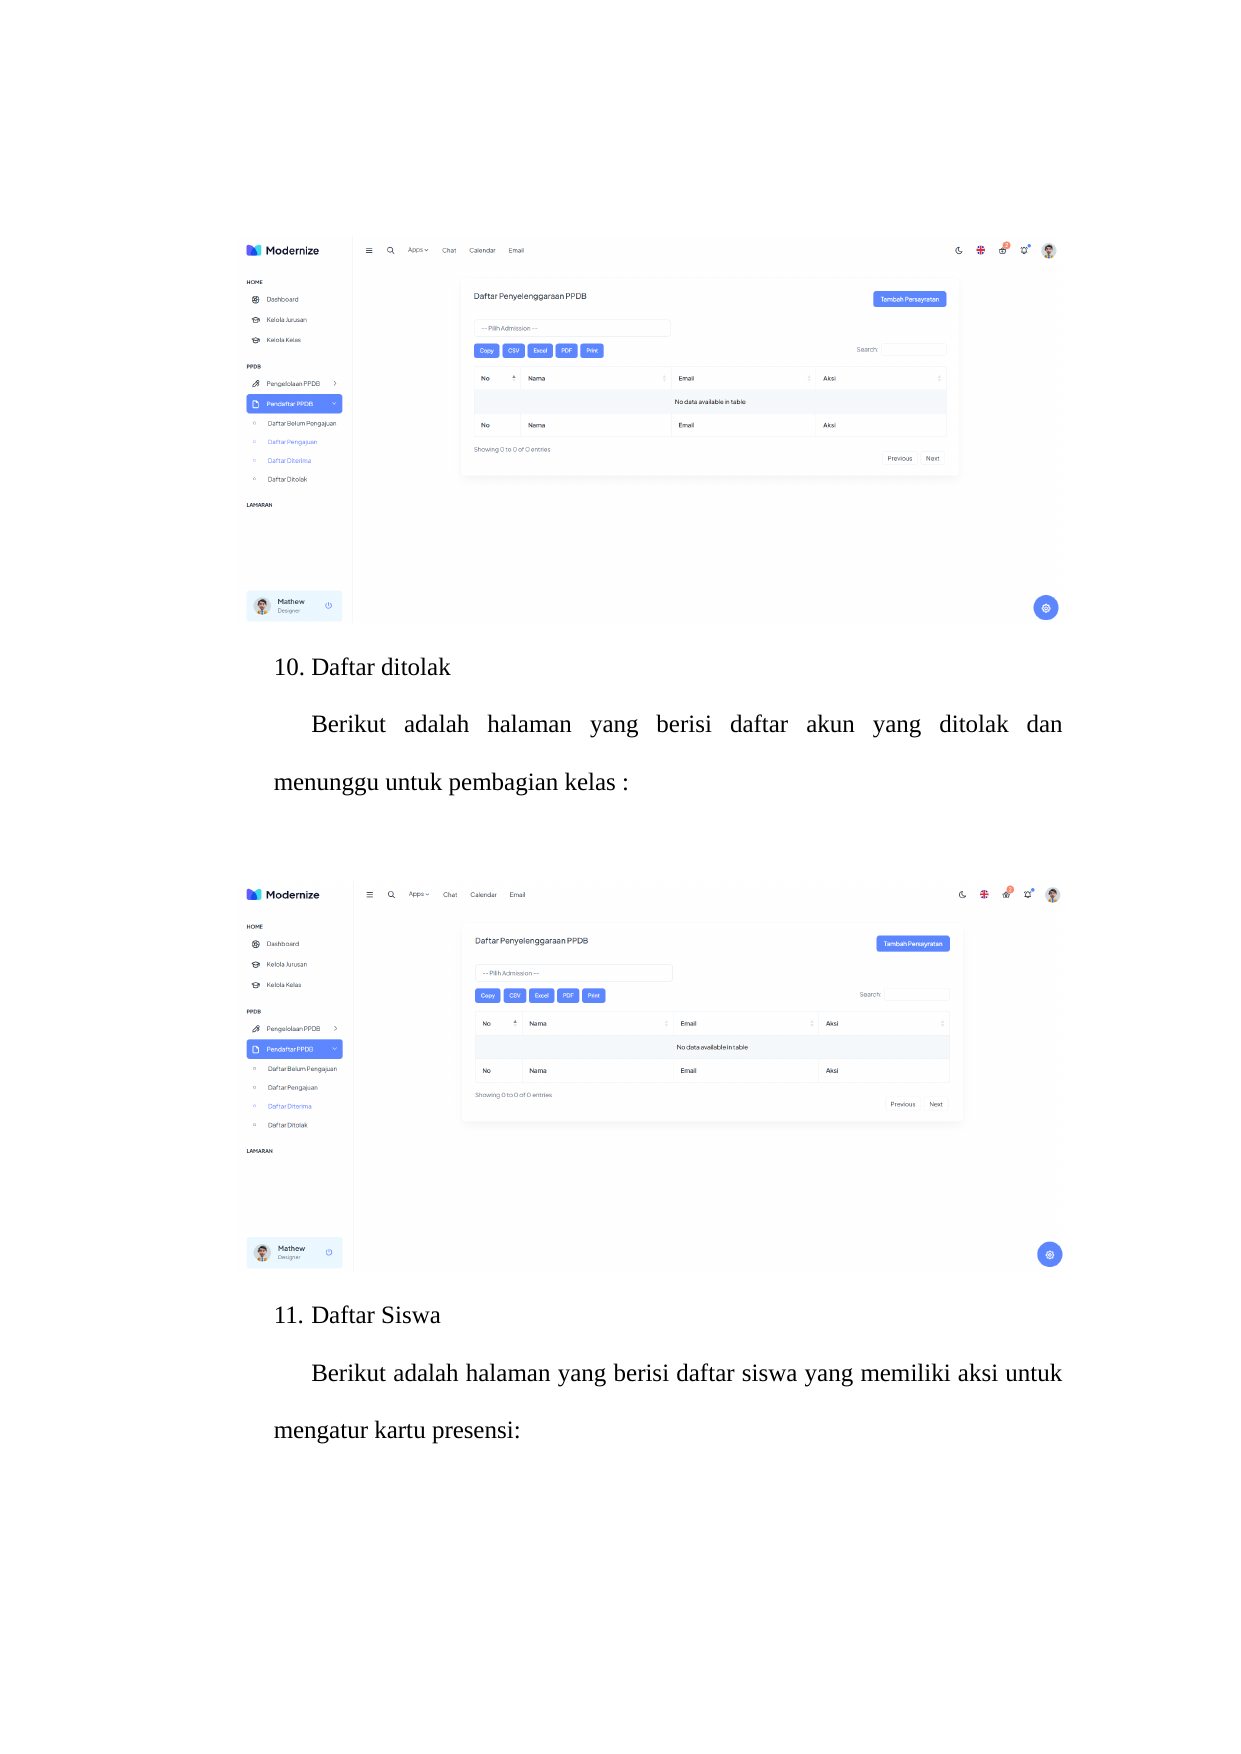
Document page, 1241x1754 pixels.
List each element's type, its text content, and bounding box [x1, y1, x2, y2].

list Berikut adalah halaman yang berisi daftar siswa yang memiliki aksi untuk mengatur kartu presensi: [273, 1358, 1063, 1444]
list Daftar ditolak [273, 652, 1063, 681]
list Berikut adalah halaman yang berisi daftar akun yang ditolak dan menunggu untuk pembagian kelas : [273, 709, 1063, 796]
picture [236, 881, 1063, 1272]
list Daftar Siswa [273, 1300, 1063, 1329]
picture [236, 236, 1063, 623]
